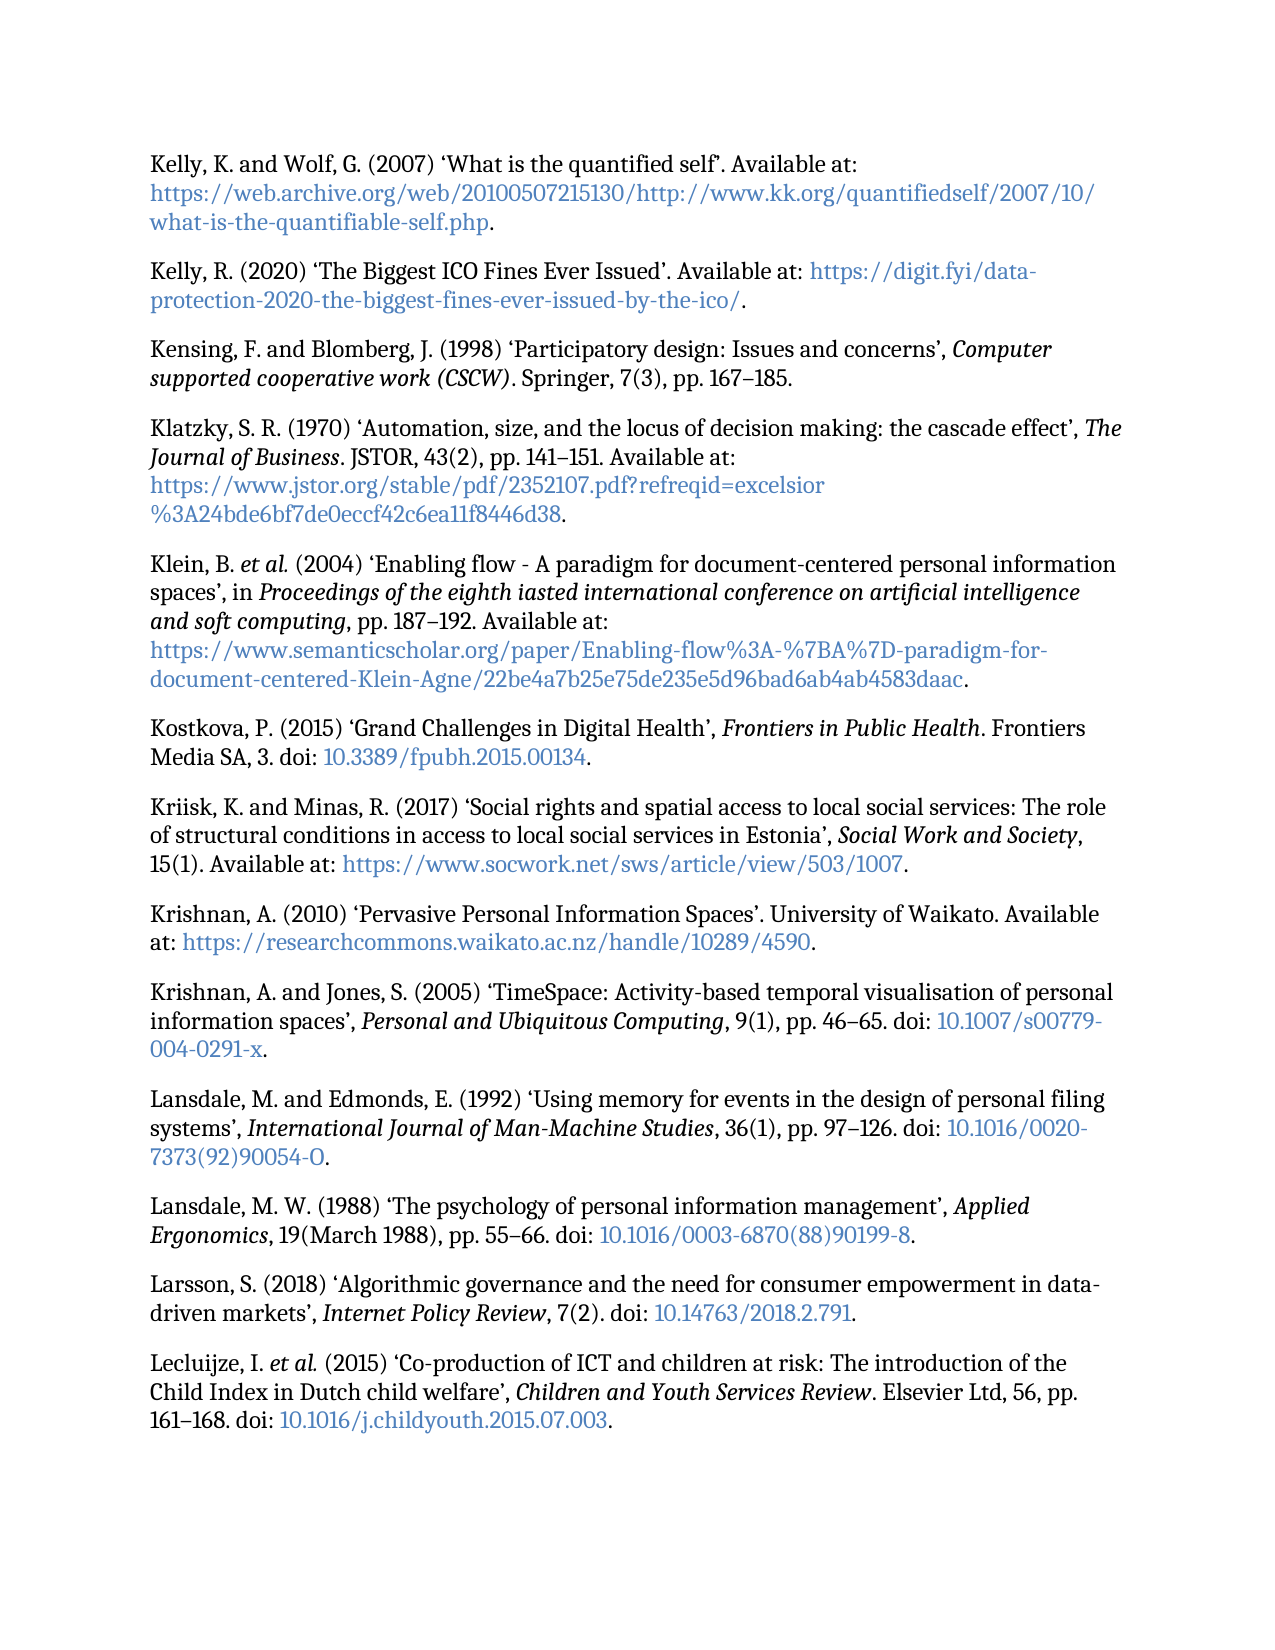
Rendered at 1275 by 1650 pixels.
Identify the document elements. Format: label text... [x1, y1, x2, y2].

text Krishnan, A. (2010) ‘Pervasive Personal Information Spaces’. University of Waikato. Available at: https://researchcommons.waikato.ac.nz/handle/10289/4590. [150, 899, 1125, 957]
text Kelly, K. and Wolf, G. (2007) ‘What is the quantified self’. Available at: https://web.archive.org/web/20100507215130/http://www.kk.org/quantifiedself/2007/10/what-is-the-quantifiable-self.php. [150, 150, 1125, 236]
text Kensing, F. and Blomberg, J. (1998) ‘Participatory design: Issues and concerns’, Computer supported cooperative work (CSCW). Springer, 7(3), pp. 167–185. [150, 335, 1125, 393]
text Klatzky, S. R. (1970) ‘Automation, size, and the locus of decision making: the cascade effect’, The Journal of Business. JSTOR, 43(2), pp. 141–151. Available at: https://www.jstor.org/stable/pdf/2352107.pdf?refreqid=excelsior%3A24bde6bf7de0eccf42c6ea11f8446d38. [150, 414, 1125, 529]
text Lansdale, M. W. (1988) ‘The psychology of personal information management’, Applied Ergonomics, 19(March 1988), pp. 55–66. doi: 10.1016/0003-6870(88)90199-8. [150, 1192, 1125, 1249]
text Larsson, S. (2018) ‘Algorithmic governance and the need for consumer empowerment in data-driven markets’, Internet Policy Review, 7(2). doi: 10.14763/2018.2.791. [150, 1270, 1125, 1328]
text Kostkova, P. (2015) ‘Grand Challenges in Digital Health’, Frontiers in Public Health. Frontiers Media SA, 3. doi: 10.3389/fpubh.2015.00134. [150, 714, 1125, 772]
text Krishnan, A. and Jones, S. (2005) ‘TimeSpace: Activity-based temporal visualisation of personal information spaces’, Personal and Ubiquitous Computing, 9(1), pp. 46–65. doi: 10.1007/s00779-004-0291-x. [150, 978, 1125, 1064]
text Lecluijze, I. et al. (2015) ‘Co-production of ICT and children at risk: The introduction of the Child Index in Dutch child welfare’, Children and Youth Services Review. Elsevier Ltd, 56, pp. 161–168. doi: 10.1016/j.childyouth.2015.07.003. [150, 1349, 1125, 1435]
text Kriisk, K. and Minas, R. (2017) ‘Social rights and spatial access to local social services: The role of structural conditions in access to local social services in Estonia’, Social Work and Society, 15(1). Available at: https://www.socwork.net/sws/article/view/503/1007. [150, 792, 1125, 879]
text Lansdale, M. and Edmonds, E. (1992) ‘Using memory for events in the design of personal filing systems’, International Journal of Man-Machine Studies, 36(1), pp. 97–126. doi: 10.1016/0020-7373(92)90054-O. [150, 1085, 1125, 1171]
text Klein, B. et al. (2004) ‘Enabling flow - A paradigm for document-centered personal information spaces’, in Proceedings of the eighth iasted international conference on artificial intelligence and soft computing, pp. 187–192. Available at: https://www.semanticscholar.org/paper/Enabling-flow%3A-%7BA%7D-paradigm-for-document-centered-Klein-Agne/22be4a7b25e75de235e5d96bad6ab4ab4583daac. [150, 549, 1125, 693]
text Kelly, R. (2020) ‘The Biggest ICO Fines Ever Issued’. Available at: https://digit.fyi/data-protection-2020-the-biggest-fines-ever-issued-by-the-ico/. [150, 257, 1125, 314]
